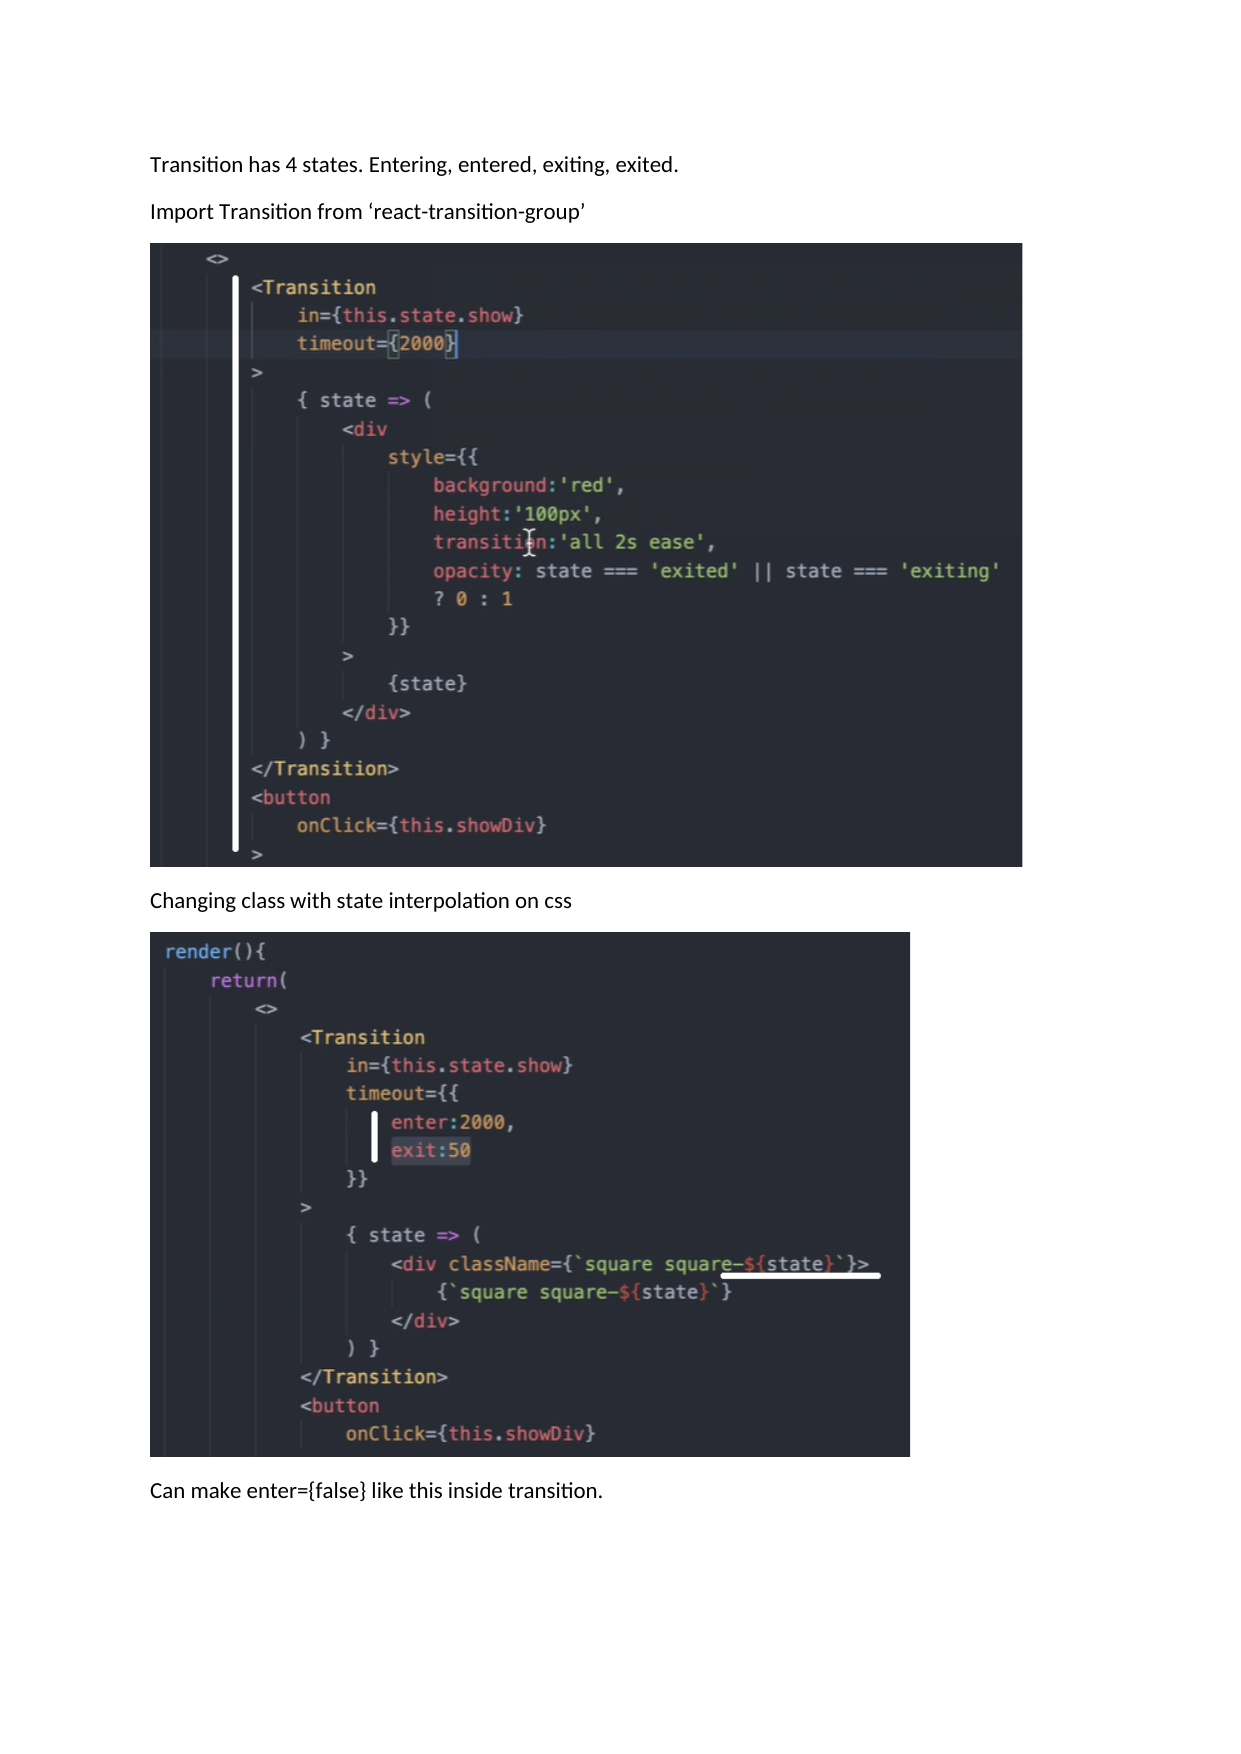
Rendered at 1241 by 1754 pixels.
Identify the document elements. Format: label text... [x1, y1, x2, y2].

text Changing class with state interpolation on css [150, 886, 1090, 914]
text Import Transition from ‘react-transition-group’ [150, 197, 1090, 225]
text Transition has 4 states. Entering, entered, exiting, exited. [150, 150, 1090, 178]
text Can make enter={false} like this inside transition. [150, 1476, 1090, 1504]
picture [150, 243, 1023, 867]
picture [150, 932, 911, 1457]
